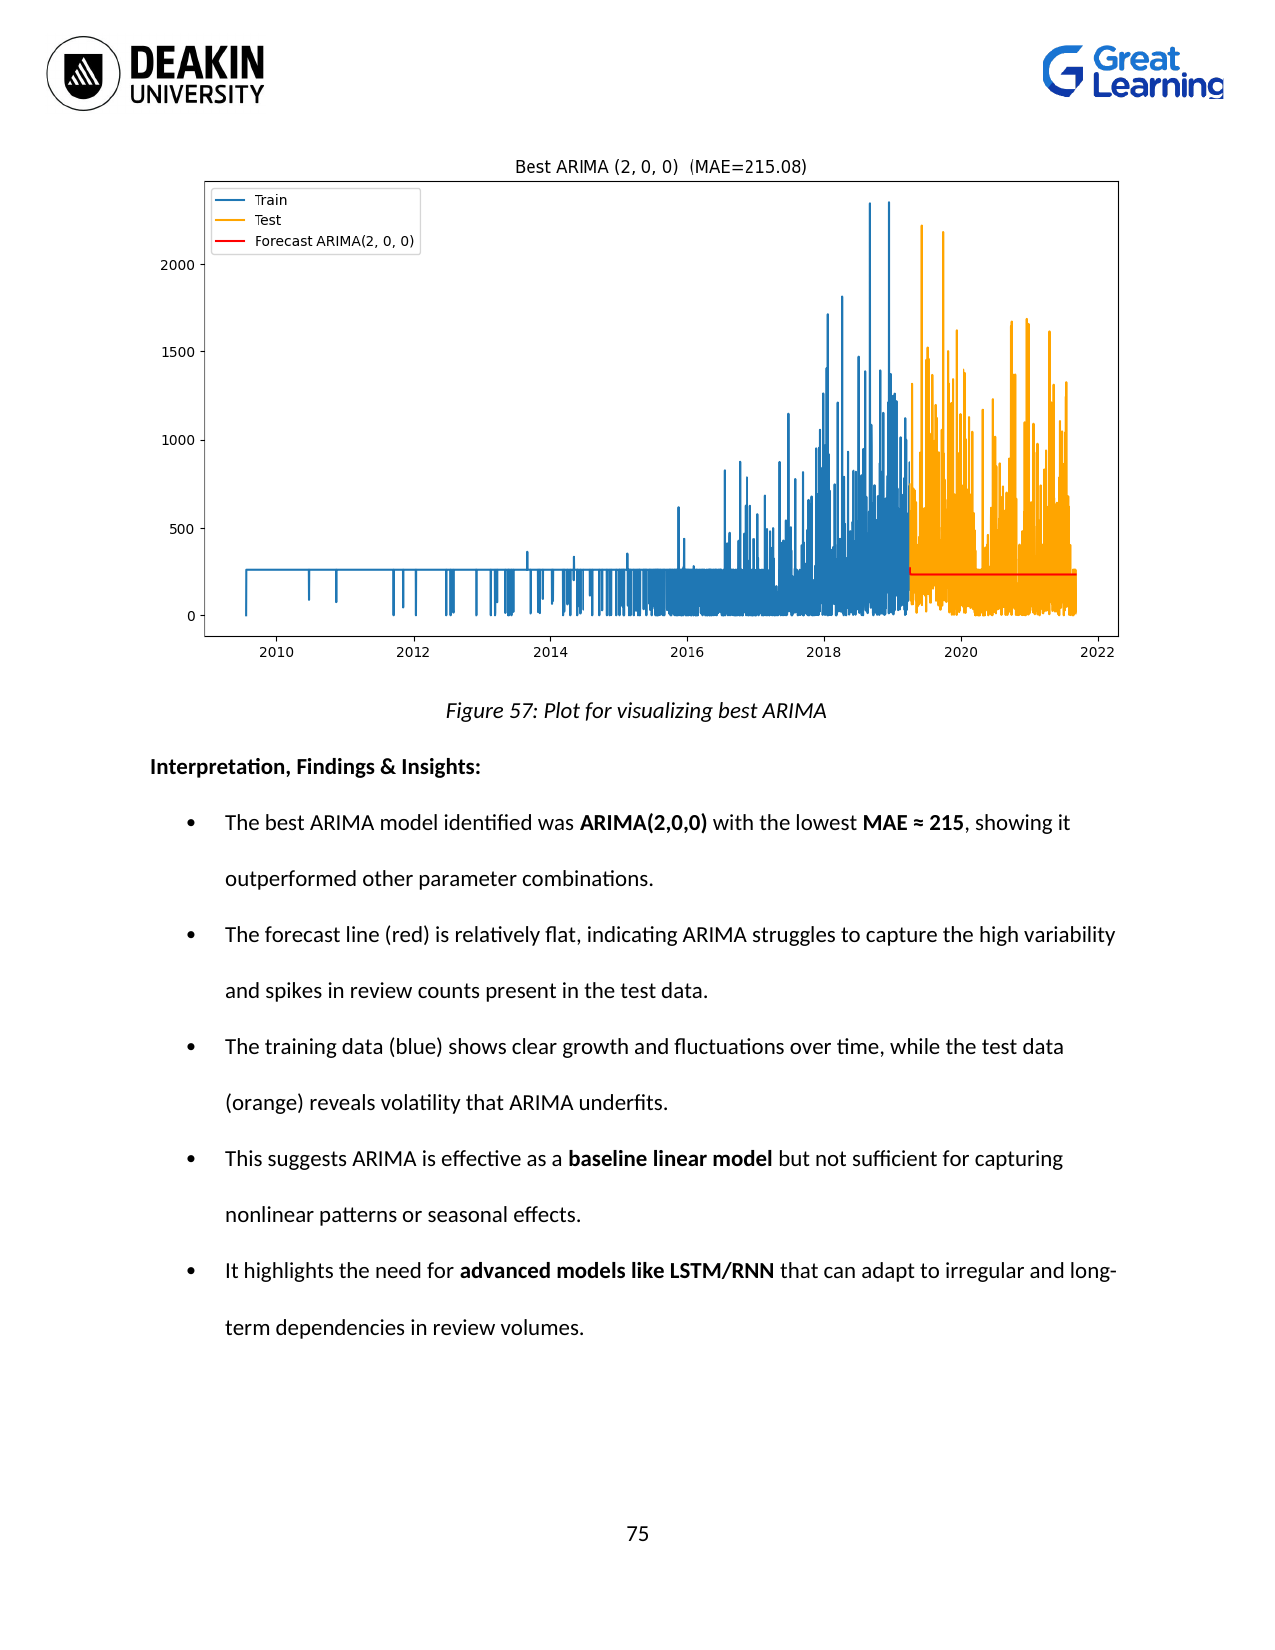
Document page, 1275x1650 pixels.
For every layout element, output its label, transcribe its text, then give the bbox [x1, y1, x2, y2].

picture [150, 150, 1125, 669]
list The forecast line (red) is relatively flat, indicating ARIMA struggles to capture the high variability and spikes in review counts present in the test data. [187, 920, 1125, 1004]
picture [44, 33, 267, 114]
list The best ARIMA model identified was ARIMA(2,0,0) with the lowest MAE ≈ 215, showing it outperformed other parameter combinations. [187, 808, 1125, 892]
list The training data (blue) shows clear growth and fluctuations over time, while the test data (orange) reveals volatility that ARIMA underfits. [187, 1032, 1125, 1117]
list This suggests ARIMA is effective as a baseline linear model but not sufficient for capturing nonlinear patterns or seasonal effects. [187, 1144, 1125, 1229]
list It highlights the need for advanced models like LSTM/RNN that can adapt to irregular and long-term dependencies in review volumes. [187, 1257, 1125, 1341]
text Interpretation, Findings & Insights: [150, 752, 1125, 780]
text Figure 57: Plot for visualizing best ARIMA [150, 696, 1125, 724]
picture [1041, 45, 1223, 99]
